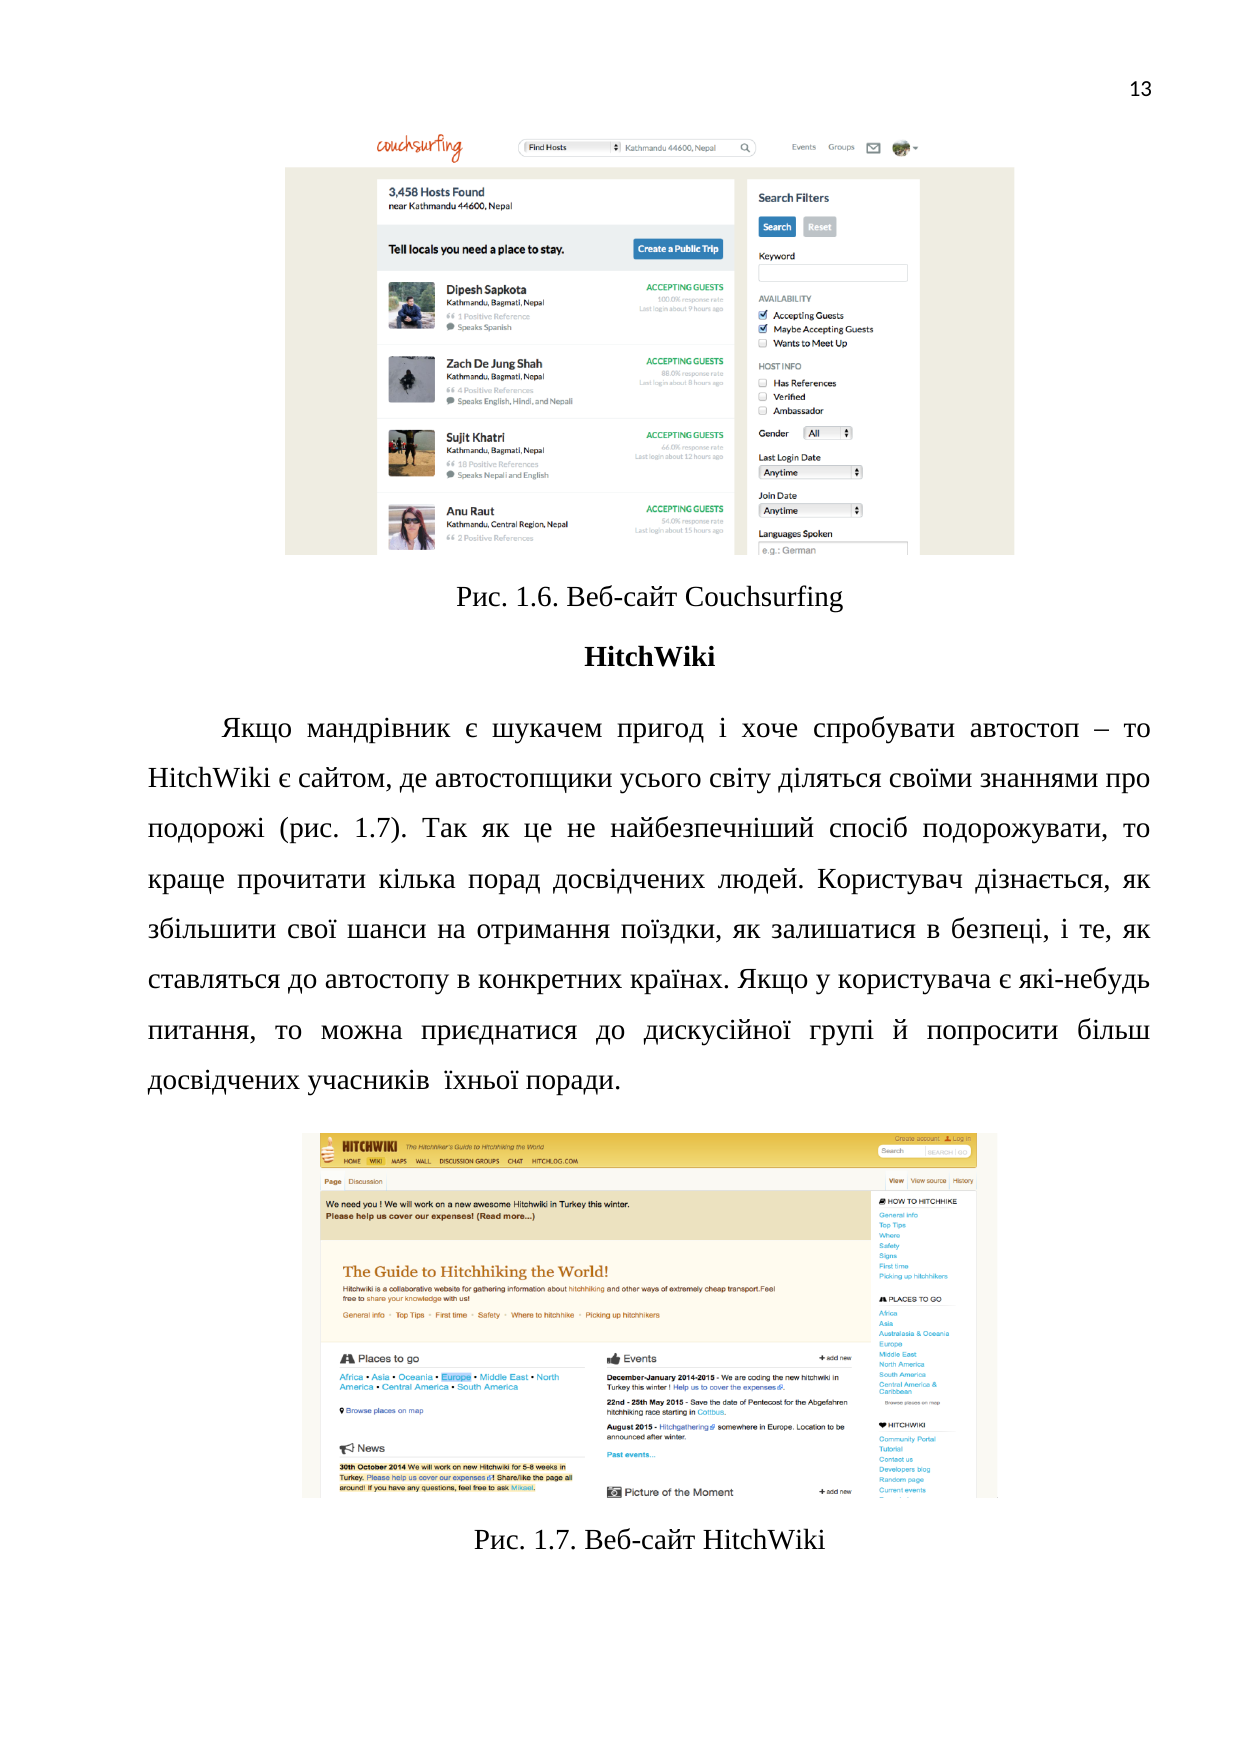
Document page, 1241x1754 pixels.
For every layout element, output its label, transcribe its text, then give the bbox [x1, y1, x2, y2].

text Якщо мандрівник є шукачем пригод і хоче спробувати автостоп – то HitchWiki є сайтом, де автостопщики усього світу діляться своїми знаннями про подорожі (рис. 1.7). Так як це не найбезпечніший спосіб подорожувати, то краще прочитати кілька порад досвідчених людей. Користувач дізнається, як збільшити свої шанси на отримання поїздки, як залишатися в безпеці, і те, як ставляться до автостопу в конкретних країнах. Якщо у користувача є які-небудь питання, то можна приєднатися до дискусійної групі й попросити більш досвідчених учасників їхньої поради. [148, 710, 1152, 1096]
picture [285, 129, 1015, 555]
text Рис. 1.7. Веб-сайт HitchWiki [148, 1522, 1152, 1556]
picture [302, 1133, 998, 1498]
text HitchWiki [148, 639, 1152, 672]
text Рис. 1.6. Веб-сайт Couchsurfing [148, 579, 1152, 613]
